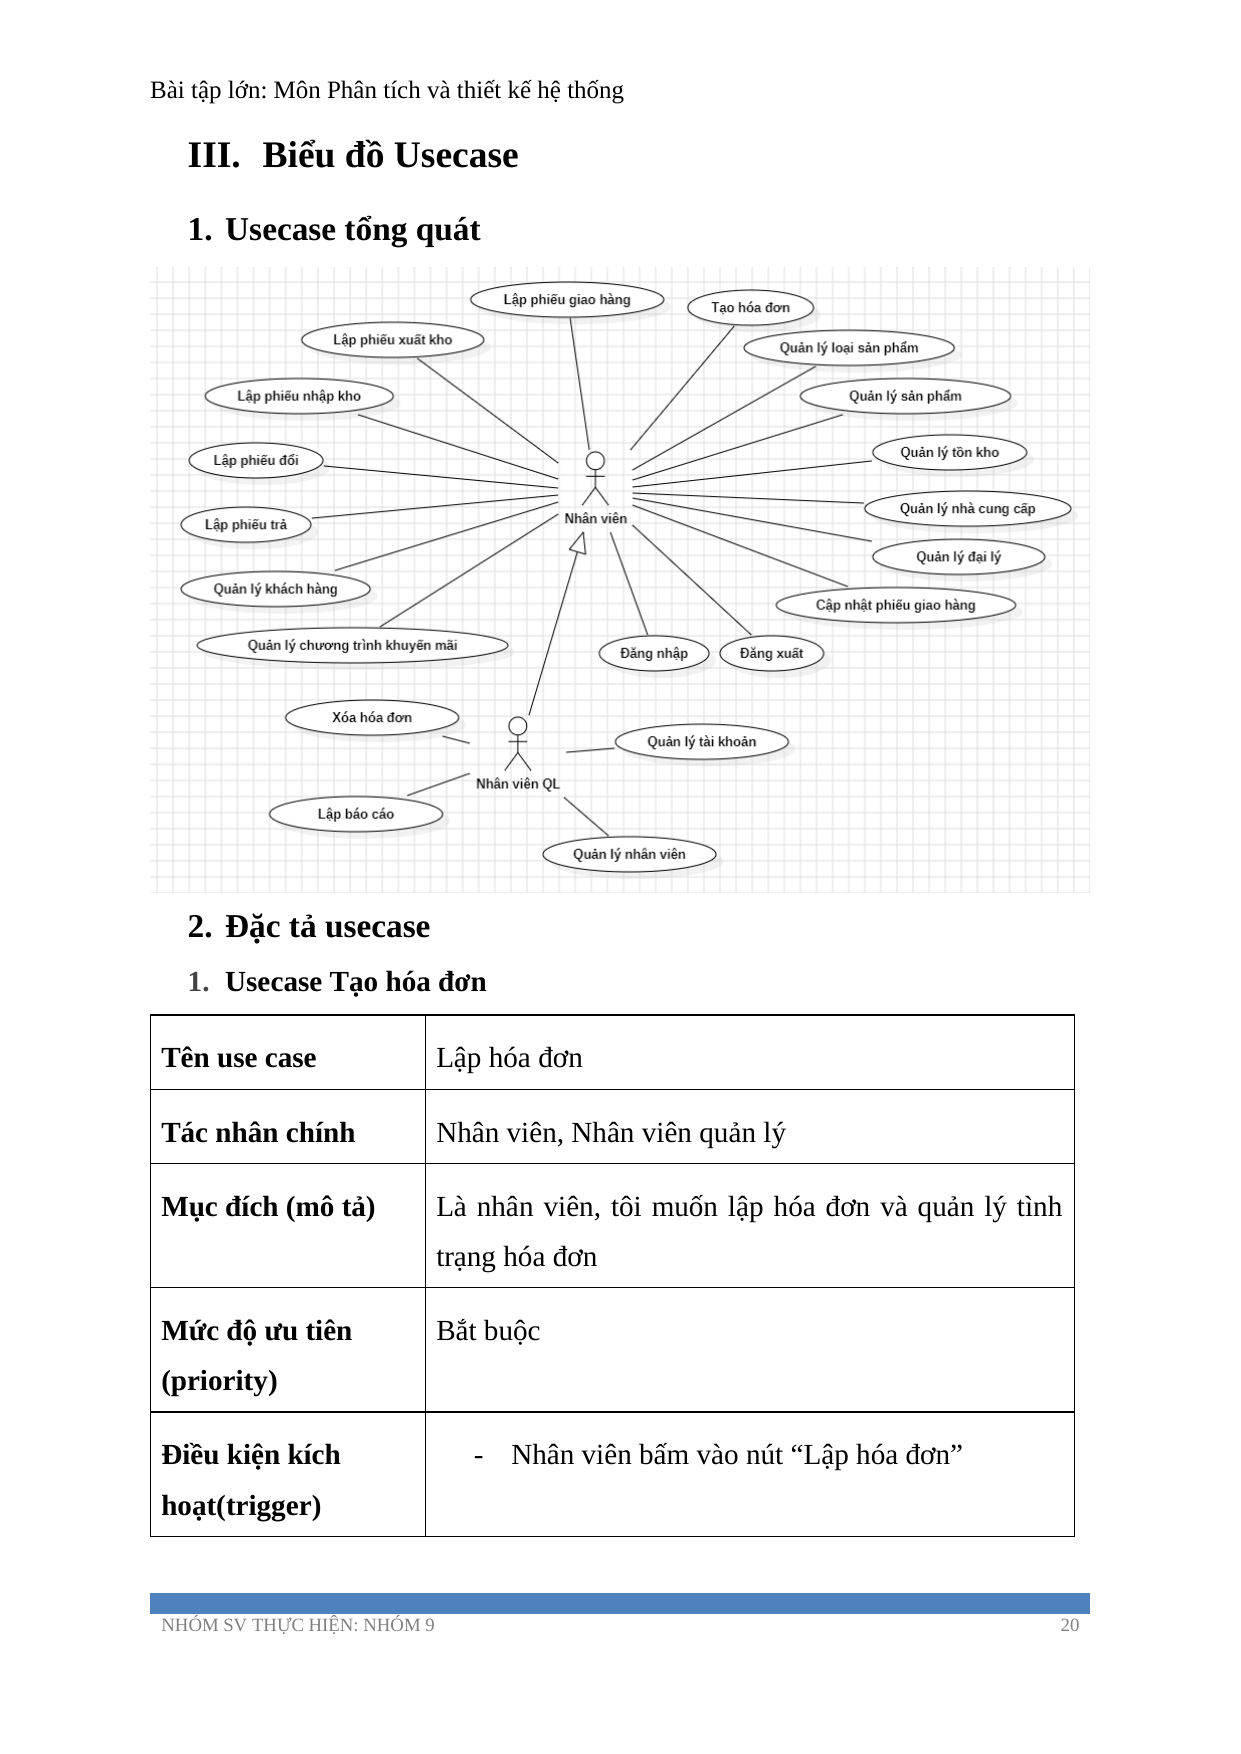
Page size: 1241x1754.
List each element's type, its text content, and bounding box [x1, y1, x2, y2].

subtitle Usecase tổng quát [187, 210, 1090, 248]
table_cell Mức độ ưu tiên (priority) [151, 1288, 425, 1411]
table_cell Là nhân viên, tôi muốn lập hóa đơn và quản lý tình trạng hóa đơn [426, 1164, 1074, 1287]
table_cell Nhân viên bấm vào nút “Lập hóa đơn” [426, 1413, 1074, 1536]
table_header Tên use case [151, 1016, 425, 1088]
picture [150, 267, 1091, 893]
table_cell Mục đích (mô tả) [151, 1164, 425, 1287]
table_header Lập hóa đơn [426, 1016, 1074, 1088]
subtitle Biểu đồ Usecase [187, 132, 1090, 176]
table_cell Tác nhân chính [151, 1090, 425, 1162]
subtitle Đặc tả usecase [187, 907, 1090, 945]
table_cell Nhân viên, Nhân viên quản lý [426, 1090, 1074, 1162]
table_cell Điều kiện kích hoạt(trigger) [151, 1413, 425, 1536]
subtitle Usecase Tạo hóa đơn [187, 964, 1090, 998]
table_cell Bắt buộc [426, 1288, 1074, 1411]
